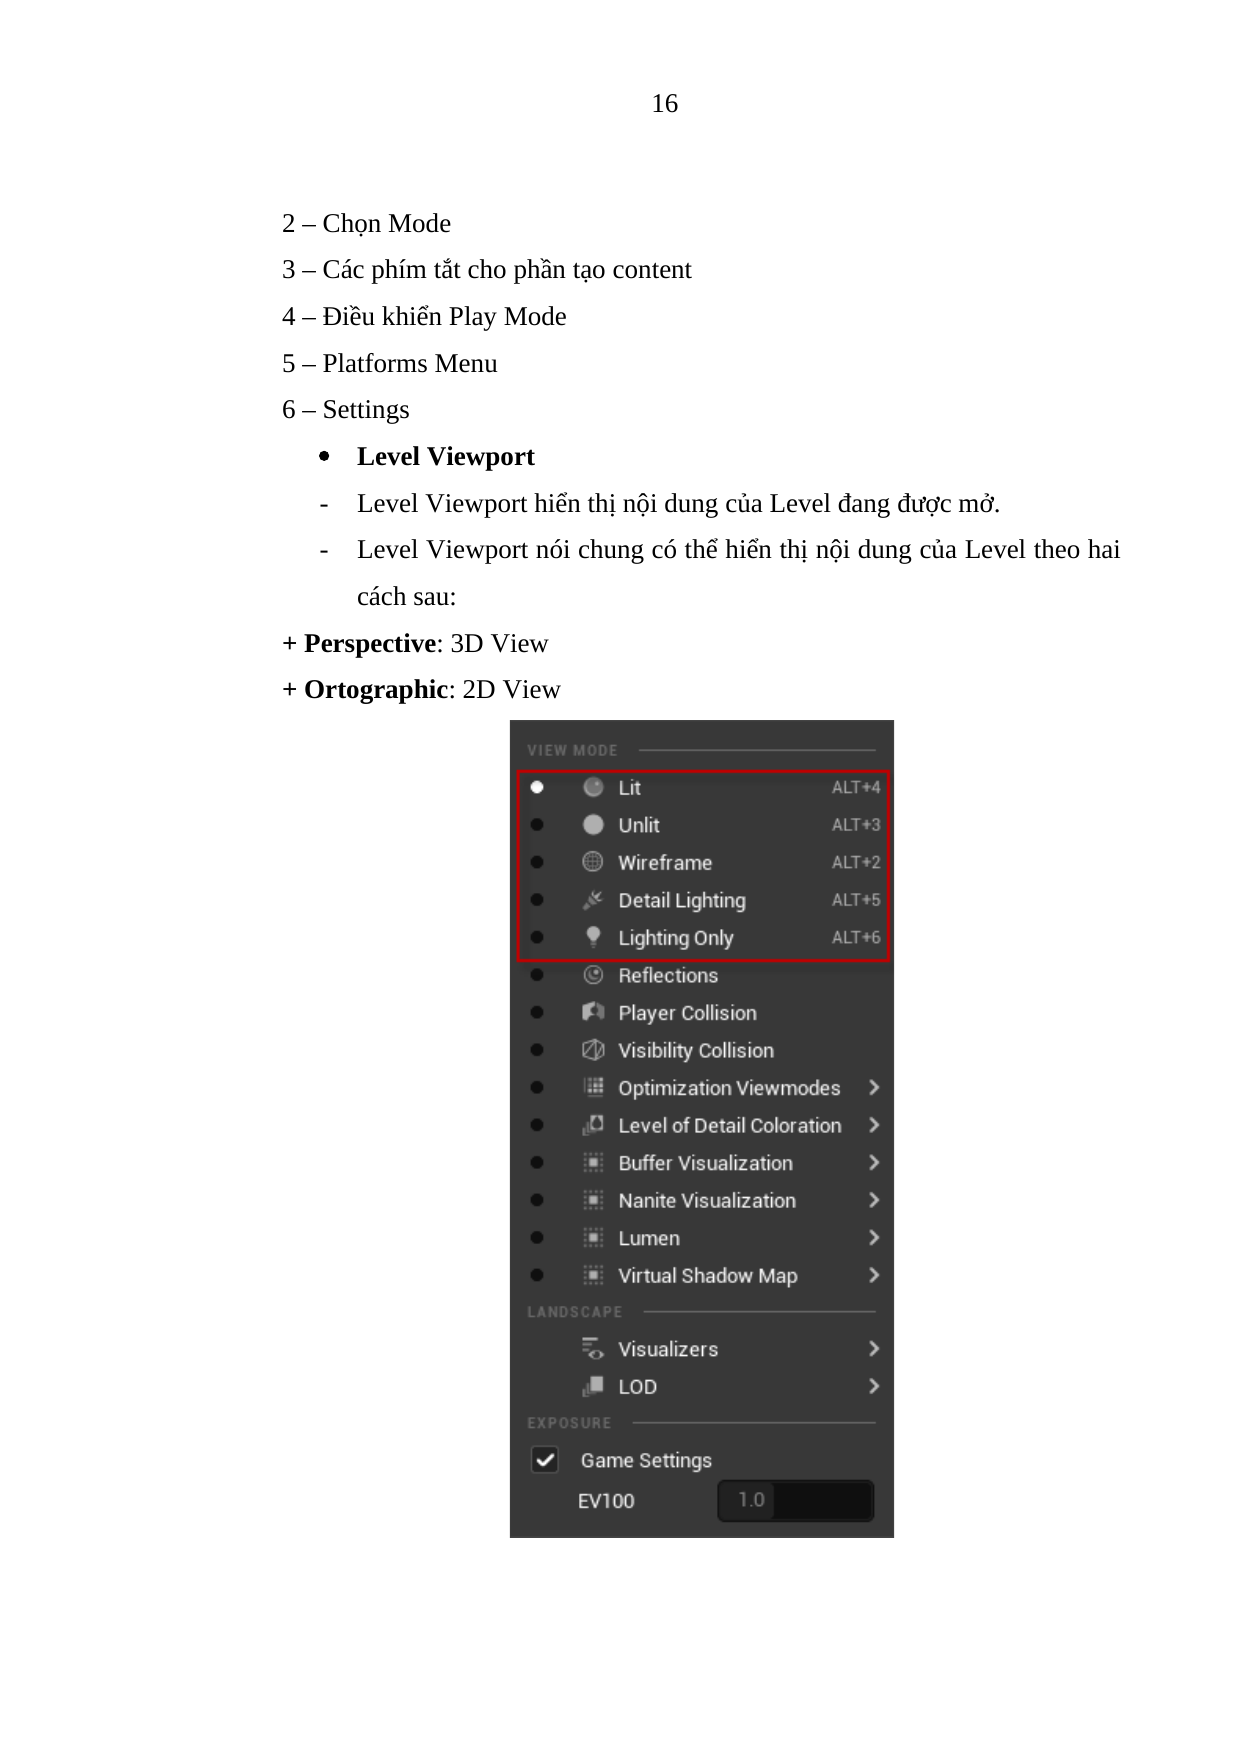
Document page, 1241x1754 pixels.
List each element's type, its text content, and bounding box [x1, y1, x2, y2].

list Level Viewport nói chung có thể hiển thị nội dung của Level theo hai cách sau: [319, 534, 1122, 611]
text 3 – Các phím tắt cho phần tạo content [282, 253, 1122, 284]
picture [509, 720, 895, 1538]
list Level Viewport [319, 440, 1122, 471]
text 6 – Settings [282, 393, 1122, 424]
text + Perspective: 3D View [207, 627, 1122, 658]
text 5 – Platforms Menu [282, 347, 1122, 378]
text 2 – Chọn Mode [282, 207, 1122, 238]
text + Ortographic: 2D View [207, 674, 1122, 705]
text 4 – Điều khiển Play Mode [282, 300, 1122, 331]
list Level Viewport hiển thị nội dung của Level đang được mở. [319, 487, 1122, 518]
